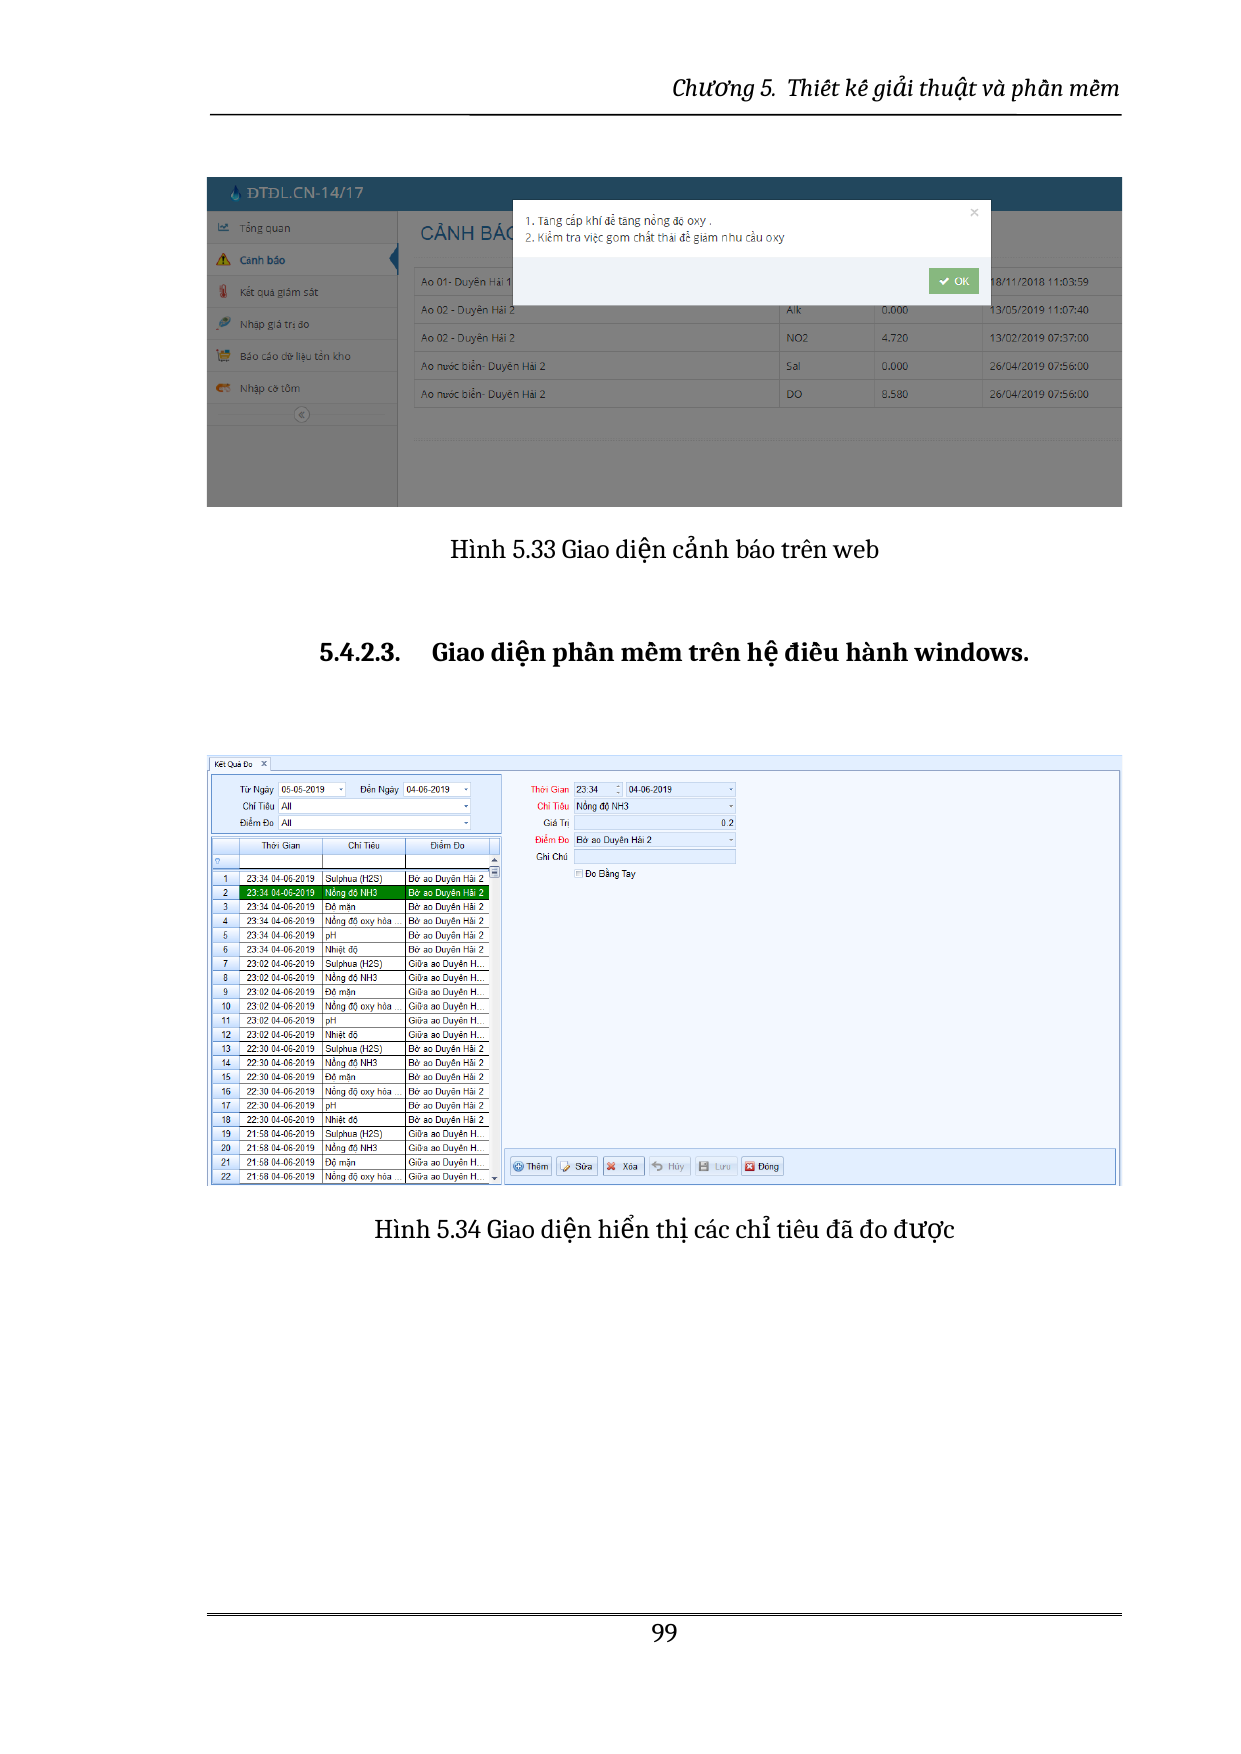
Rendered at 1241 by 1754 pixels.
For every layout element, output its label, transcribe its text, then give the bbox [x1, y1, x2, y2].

subtitle Giao diện phần mềm trên hệ điều hành windows. [319, 637, 1122, 668]
picture [206, 755, 1123, 1186]
picture [206, 177, 1123, 507]
